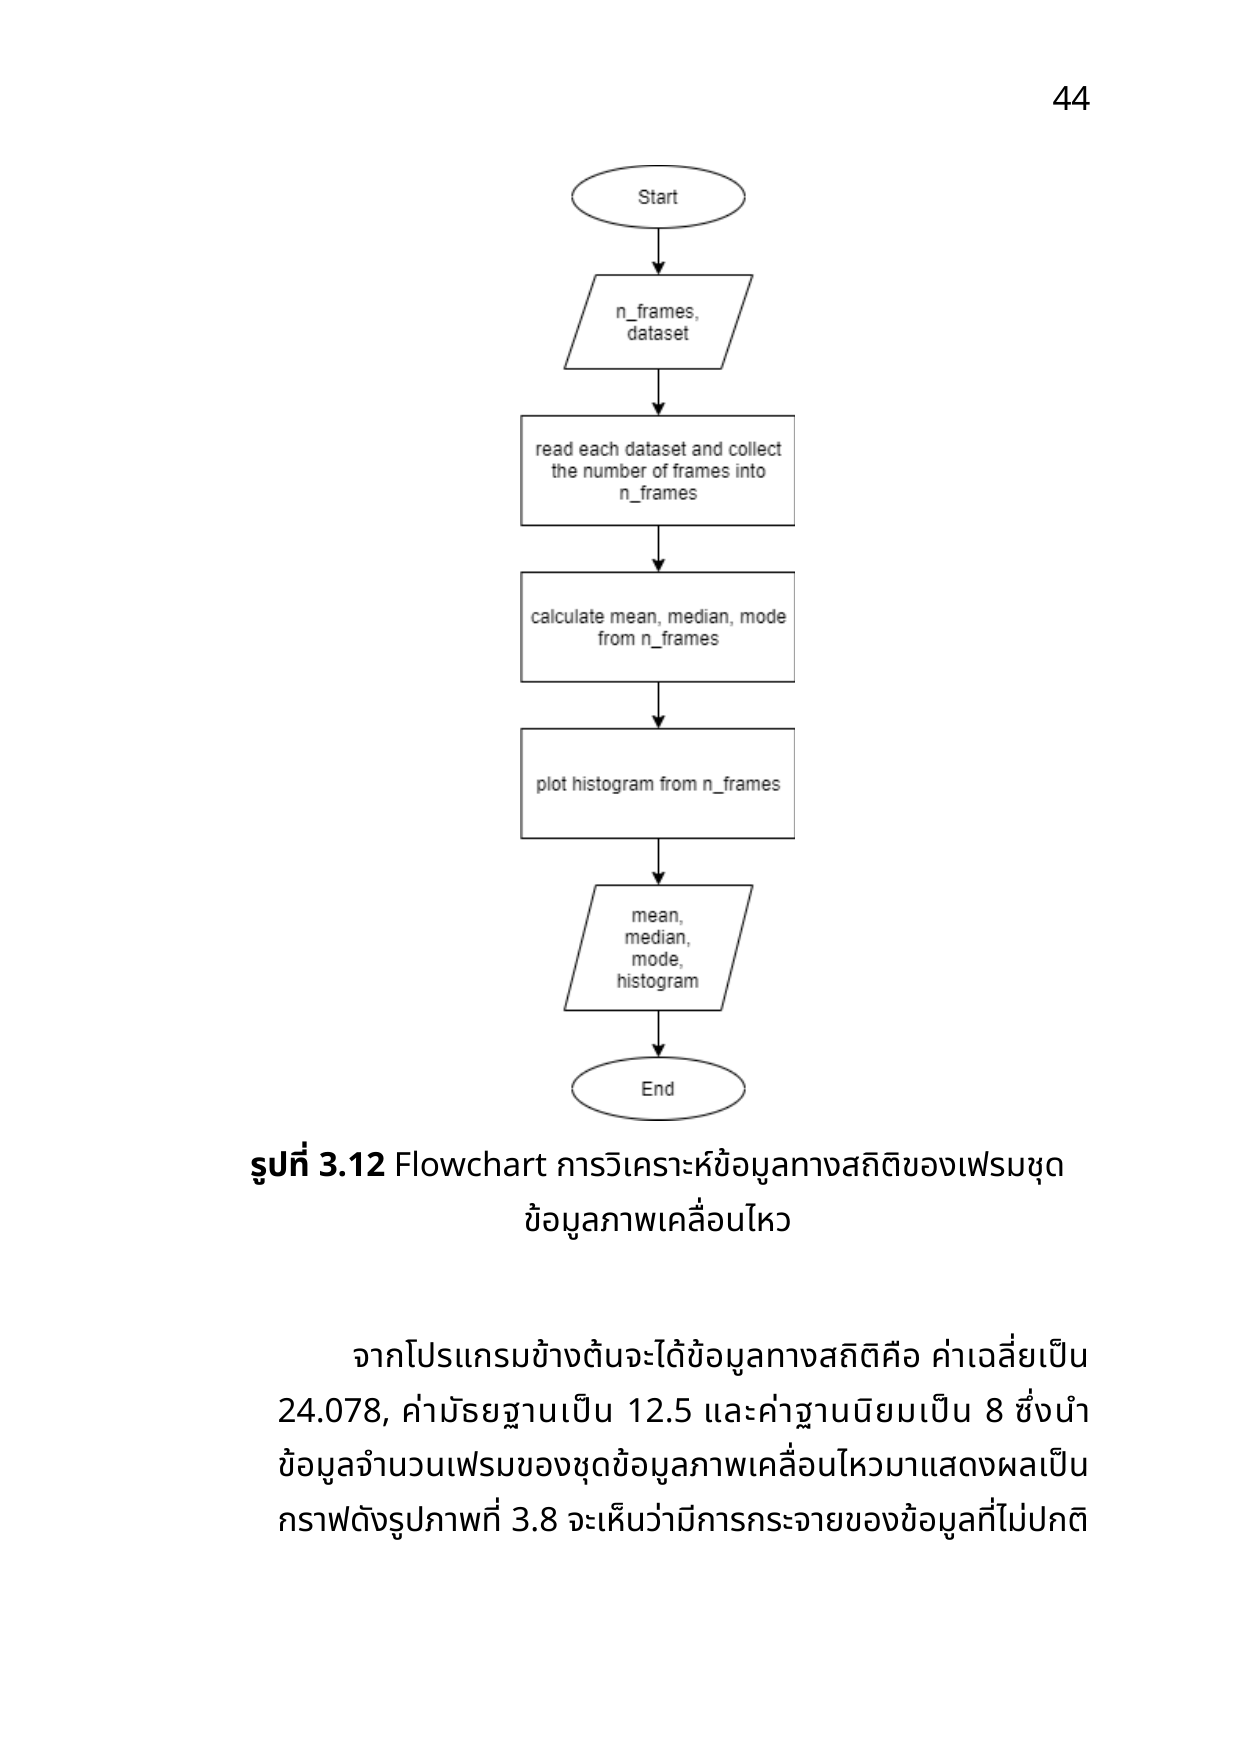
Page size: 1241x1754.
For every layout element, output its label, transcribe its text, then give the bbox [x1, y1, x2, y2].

text รูปที่ 3.12 Flowchart การวิเคราะห์ข้อมูลทางสถิติของเฟรมชุดข้อมูลภาพเคลื่อนไหว [225, 1141, 1090, 1246]
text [277, 1332, 1090, 1546]
picture [520, 165, 795, 1121]
